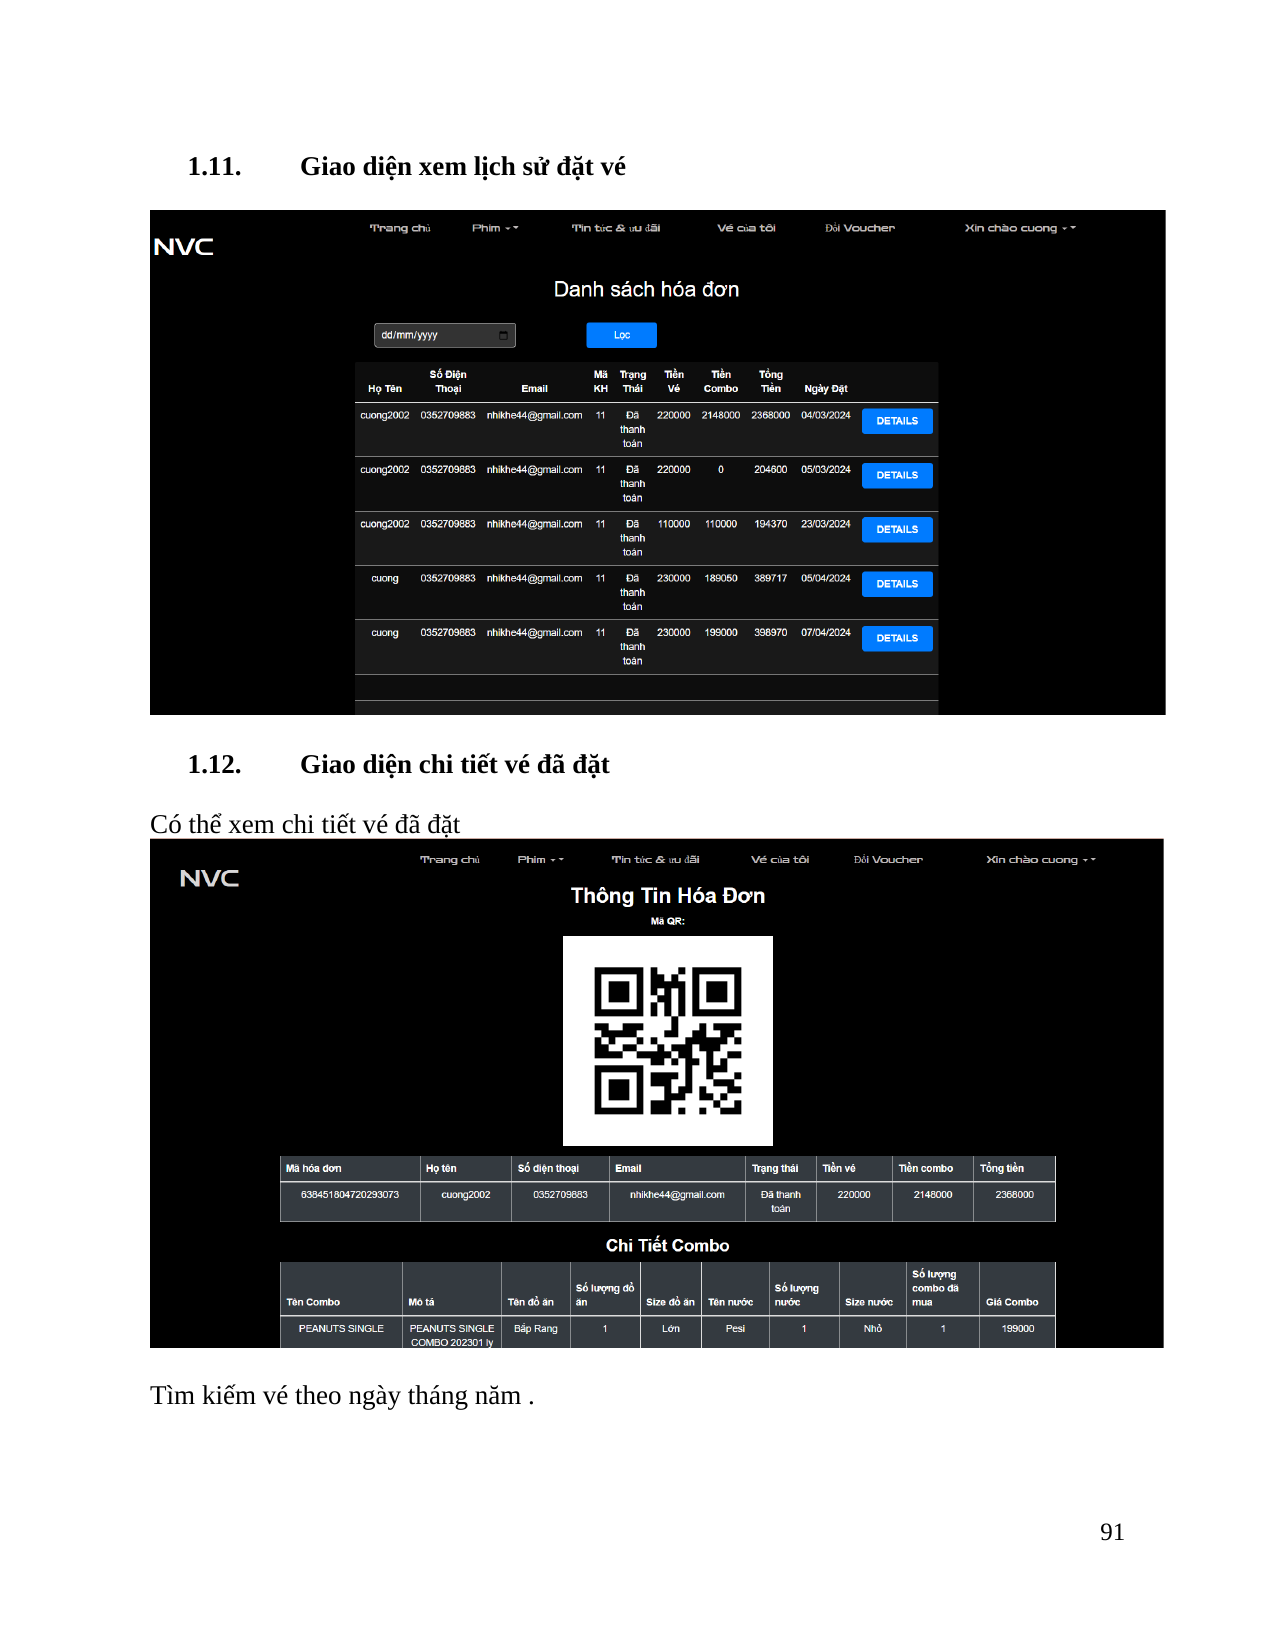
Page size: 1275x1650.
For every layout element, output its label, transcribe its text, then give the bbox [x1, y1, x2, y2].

subtitle Giao diện xem lịch sử đặt vé [187, 150, 1125, 181]
picture [150, 210, 1166, 715]
text Tìm kiếm vé theo ngày tháng năm . [150, 1379, 1125, 1410]
text Có thể xem chi tiết vé đã đặt [150, 808, 1125, 838]
picture [150, 838, 1164, 1348]
subtitle Giao diện chi tiết vé đã đặt [187, 748, 1125, 779]
